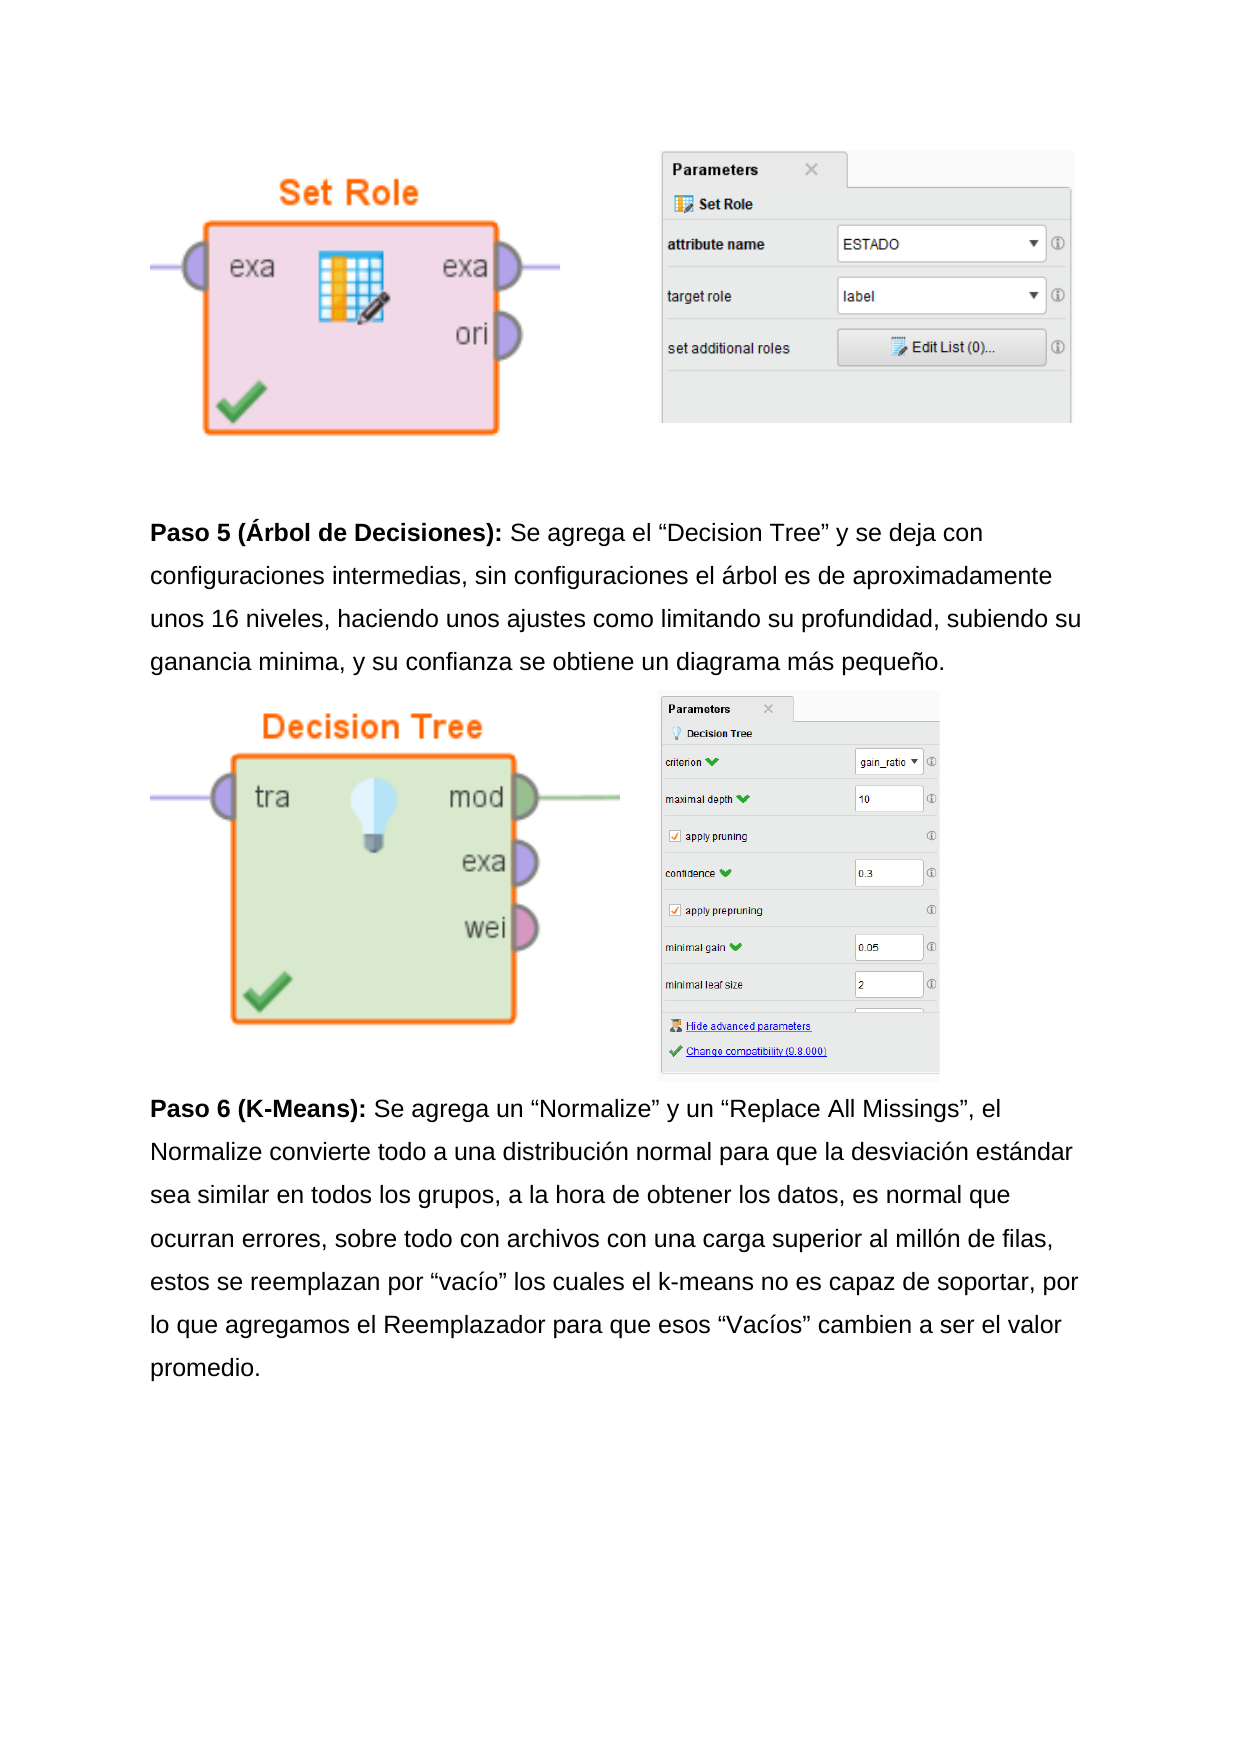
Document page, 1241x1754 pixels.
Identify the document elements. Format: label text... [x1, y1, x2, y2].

picture [150, 150, 561, 505]
picture [657, 150, 1075, 423]
picture [150, 690, 620, 1077]
text Paso 5 (Árbol de Decisiones): Se agrega el “Decision Tree” y se deja con configuraciones intermedias, sin configuraciones el árbol es de aproximadamente unos 16 niveles, haciendo unos ajustes como limitando su profundidad, subiendo su ganancia minima, y su confianza se obtiene un diagrama más pequeño. [150, 518, 1090, 676]
picture [657, 690, 940, 1082]
text Paso 6 (K-Means): Se agrega un “Normalize” y un “Replace All Missings”, el Normalize convierte todo a una distribución normal para que la desviación estándar sea similar en todos los grupos, a la hora de obtener los datos, es normal que ocurran errores, sobre todo con archivos con una carga superior al millón de filas, estos se reemplazan por “vacío” los cuales el k-means no es capaz de soportar, por lo que agregamos el Reemplazador para que esos “Vacíos” cambien a ser el valor promedio. [150, 1094, 1090, 1382]
